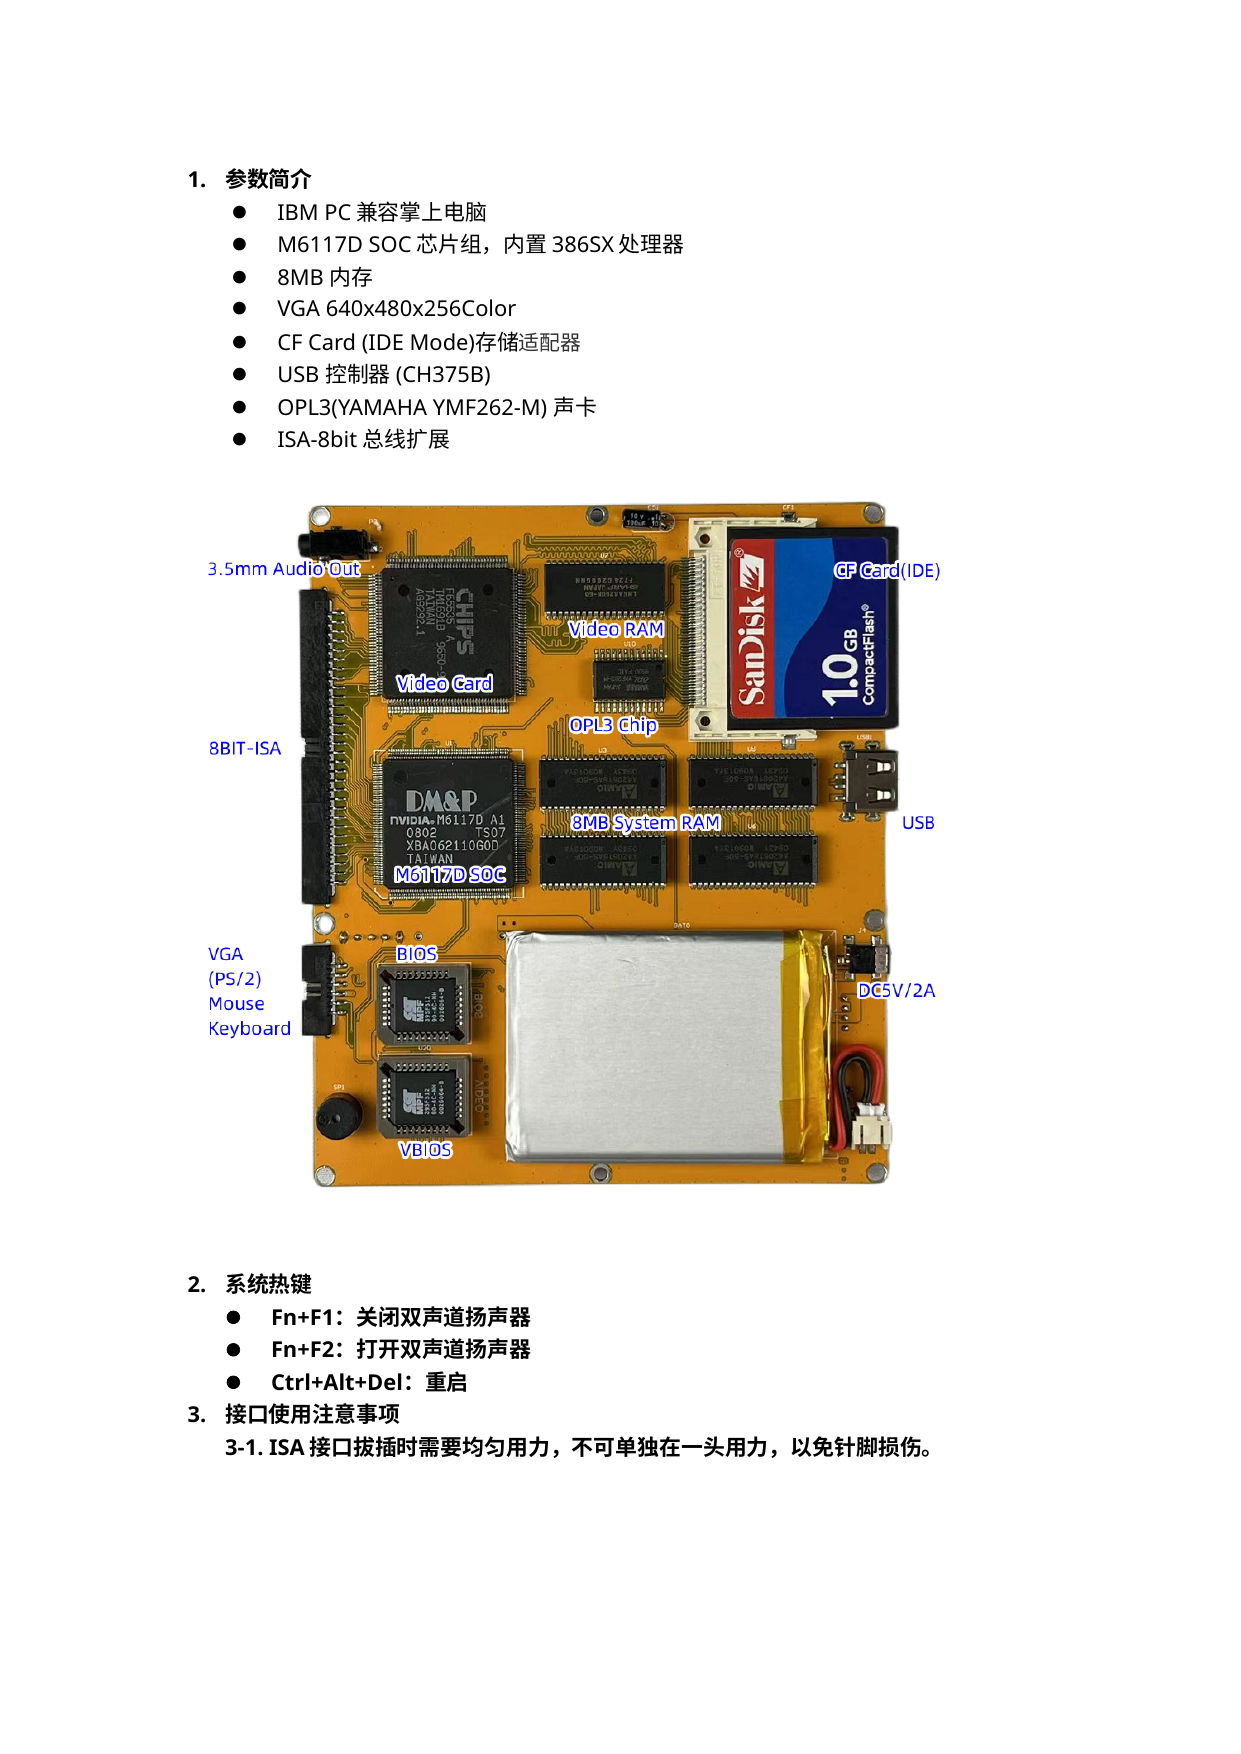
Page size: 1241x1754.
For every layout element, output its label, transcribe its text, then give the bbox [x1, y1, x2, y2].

picture [187, 454, 990, 1245]
list 接口使用注意事项 [187, 1397, 1053, 1429]
list ISA-8bit 总线扩展 [231, 422, 1053, 454]
list VGA 640x480x256Color [231, 292, 1053, 324]
list 参数简介 [187, 162, 1053, 194]
list IBM PC兼容掌上电脑 [231, 194, 1053, 227]
list Fn+F2：打开双声道扬声器 [225, 1332, 1053, 1364]
list CF Card (IDE Mode)存储适配器 [231, 324, 1053, 357]
list 系统热键 [187, 1267, 1053, 1299]
list M6117D SOC芯片组，内置386SX处理器 [231, 227, 1053, 259]
text 3-1. ISA接口拔插时需要均匀用力，不可单独在一头用力，以免针脚损伤。 [187, 1429, 1053, 1462]
list Ctrl+Alt+Del：重启 [225, 1364, 1053, 1397]
list USB 控制器 (CH375B) [231, 357, 1053, 389]
list 8MB 内存 [231, 259, 1053, 292]
list Fn+F1：关闭双声道扬声器 [225, 1299, 1053, 1332]
list OPL3(YAMAHA YMF262-M) 声卡 [231, 389, 1053, 422]
